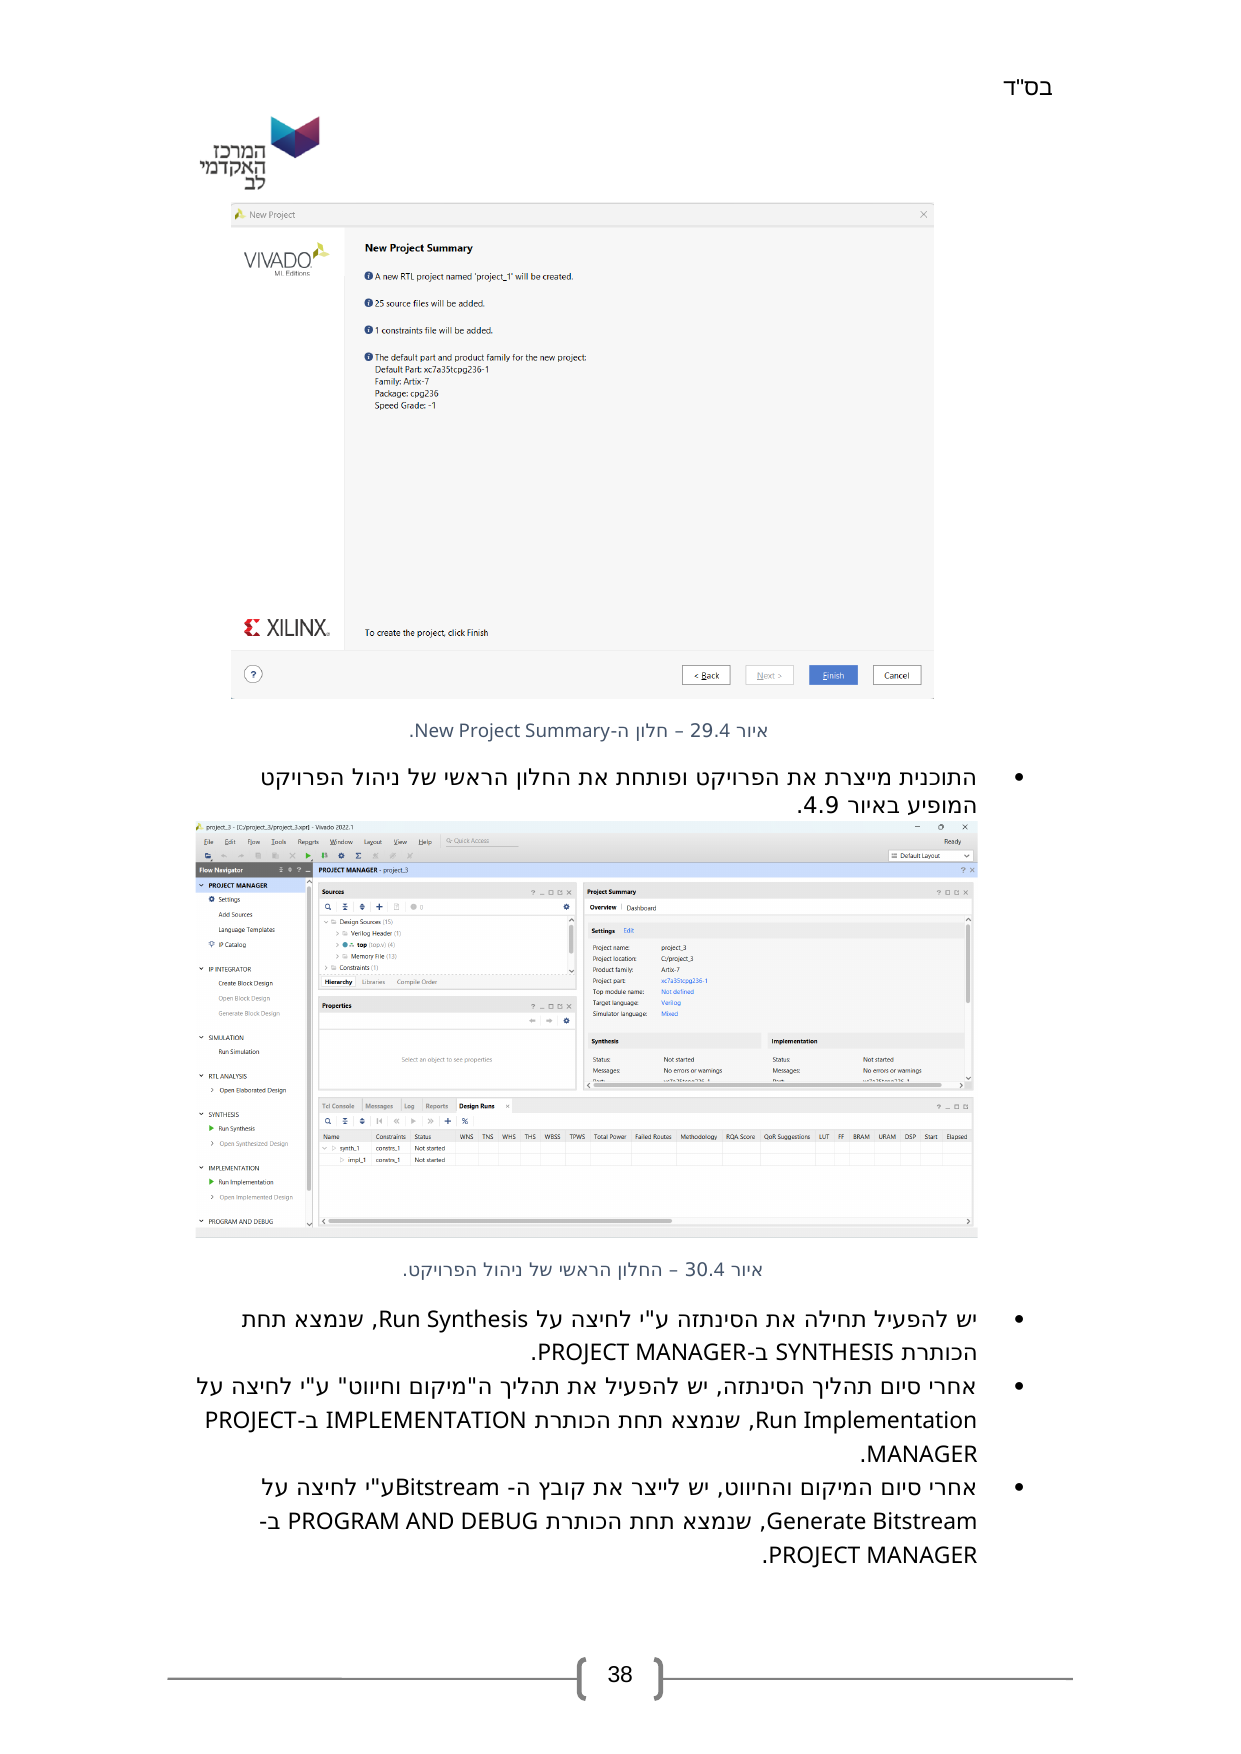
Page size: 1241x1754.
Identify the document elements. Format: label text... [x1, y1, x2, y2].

list התוכנית מייצרת את הפרויקט ופותחת את החלון הראשי של ניהול הפרויקט המופיע באיור 4.9. [187, 764, 1015, 819]
picture [231, 202, 934, 699]
list יש להפעיל תחילה את הסינתזה ע"י לחיצה על Run Synthesis, שנמצא תחת הכותרת SYNTHESIS ב-PROJECT MANAGER. [187, 1303, 1015, 1367]
list אחרי סיום המיקום והחיווט, יש לייצר את קובץ ה- Bitstreamע"י לחיצה על Generate Bitstream, שנמצא תחת הכותרת PROGRAM AND DEBUG ב-PROJECT MANAGER. [187, 1471, 1015, 1570]
picture [195, 821, 978, 1238]
list אחרי סיום תהליך הסינתזה, יש להפעיל את תהליך ה"מיקום וחיווט" ע"י לחיצה על Run Implementation, שנמצא תחת הכותרת IMPLEMENTATION ב-PROJECT MANAGER. [187, 1370, 1015, 1469]
